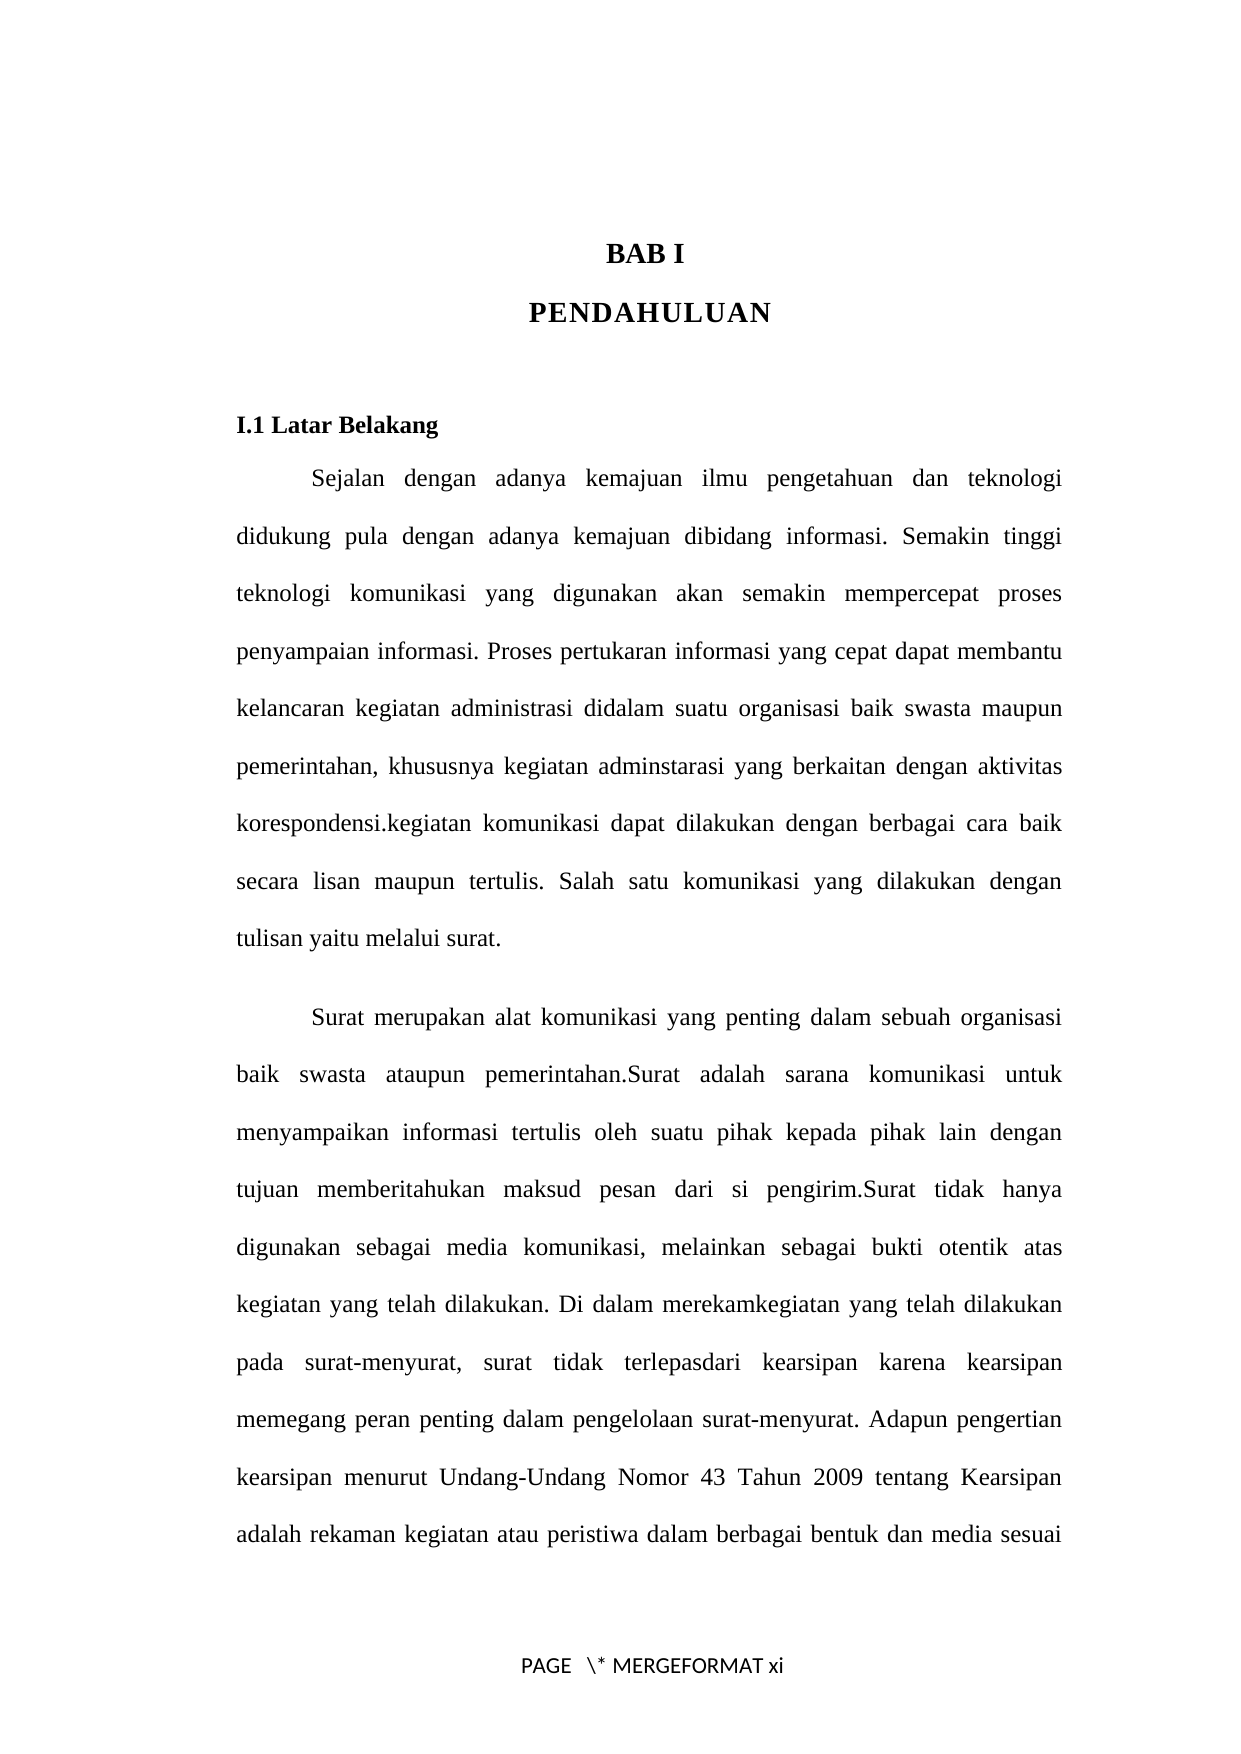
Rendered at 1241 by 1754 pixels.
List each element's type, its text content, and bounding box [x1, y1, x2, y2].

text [236, 1002, 1063, 1548]
subtitle Latar Belakang [236, 410, 1063, 438]
subtitle PENDAHULUAN [236, 295, 1063, 328]
text Sejalan dengan adanya kemajuan ilmu pengetahuan dan teknologi didukung pula dengan adanya kemajuan dibidang informasi. Semakin tinggi teknologi komunikasi yang digunakan akan semakin mempercepat proses penyampaian informasi. Proses pertukaran informasi yang cepat dapat membantu kelancaran kegiatan administrasi didalam suatu organisasi baik swasta maupun pemerintahan, khususnya kegiatan adminstarasi yang berkaitan dengan aktivitas korespondensi.kegiatan komunikasi dapat dilakukan dengan berbagai cara baik secara lisan maupun tertulis. Salah satu komunikasi yang dilakukan dengan tulisan yaitu melalui surat. [236, 463, 1063, 952]
